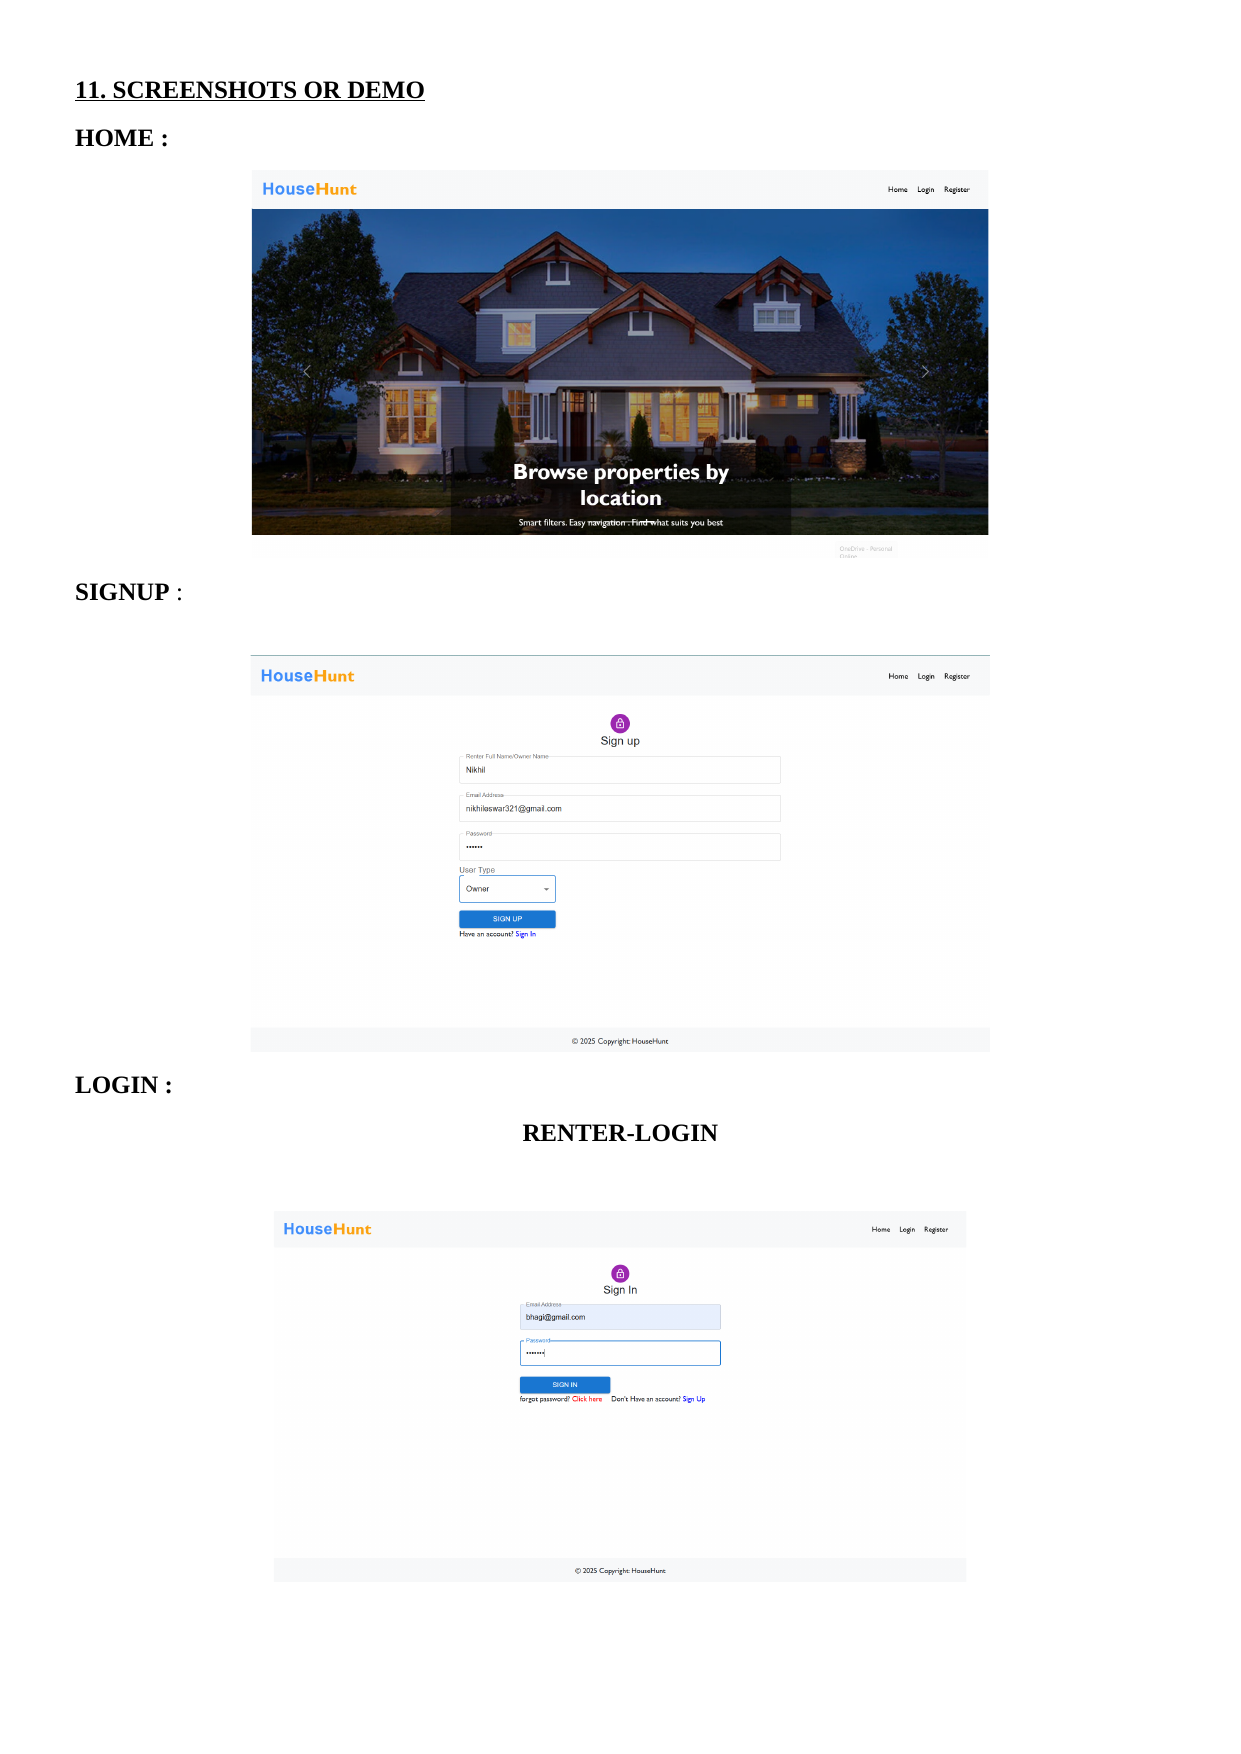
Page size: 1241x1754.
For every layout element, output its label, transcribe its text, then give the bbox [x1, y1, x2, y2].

text 11. SCREENSHOTS OR DEMO [75, 75, 1165, 104]
text SIGNUP : [75, 577, 1165, 606]
text HOME : [75, 123, 1165, 151]
text LOGIN : [75, 1071, 1165, 1099]
picture [273, 1211, 967, 1582]
picture [250, 655, 990, 1052]
picture [251, 170, 989, 558]
